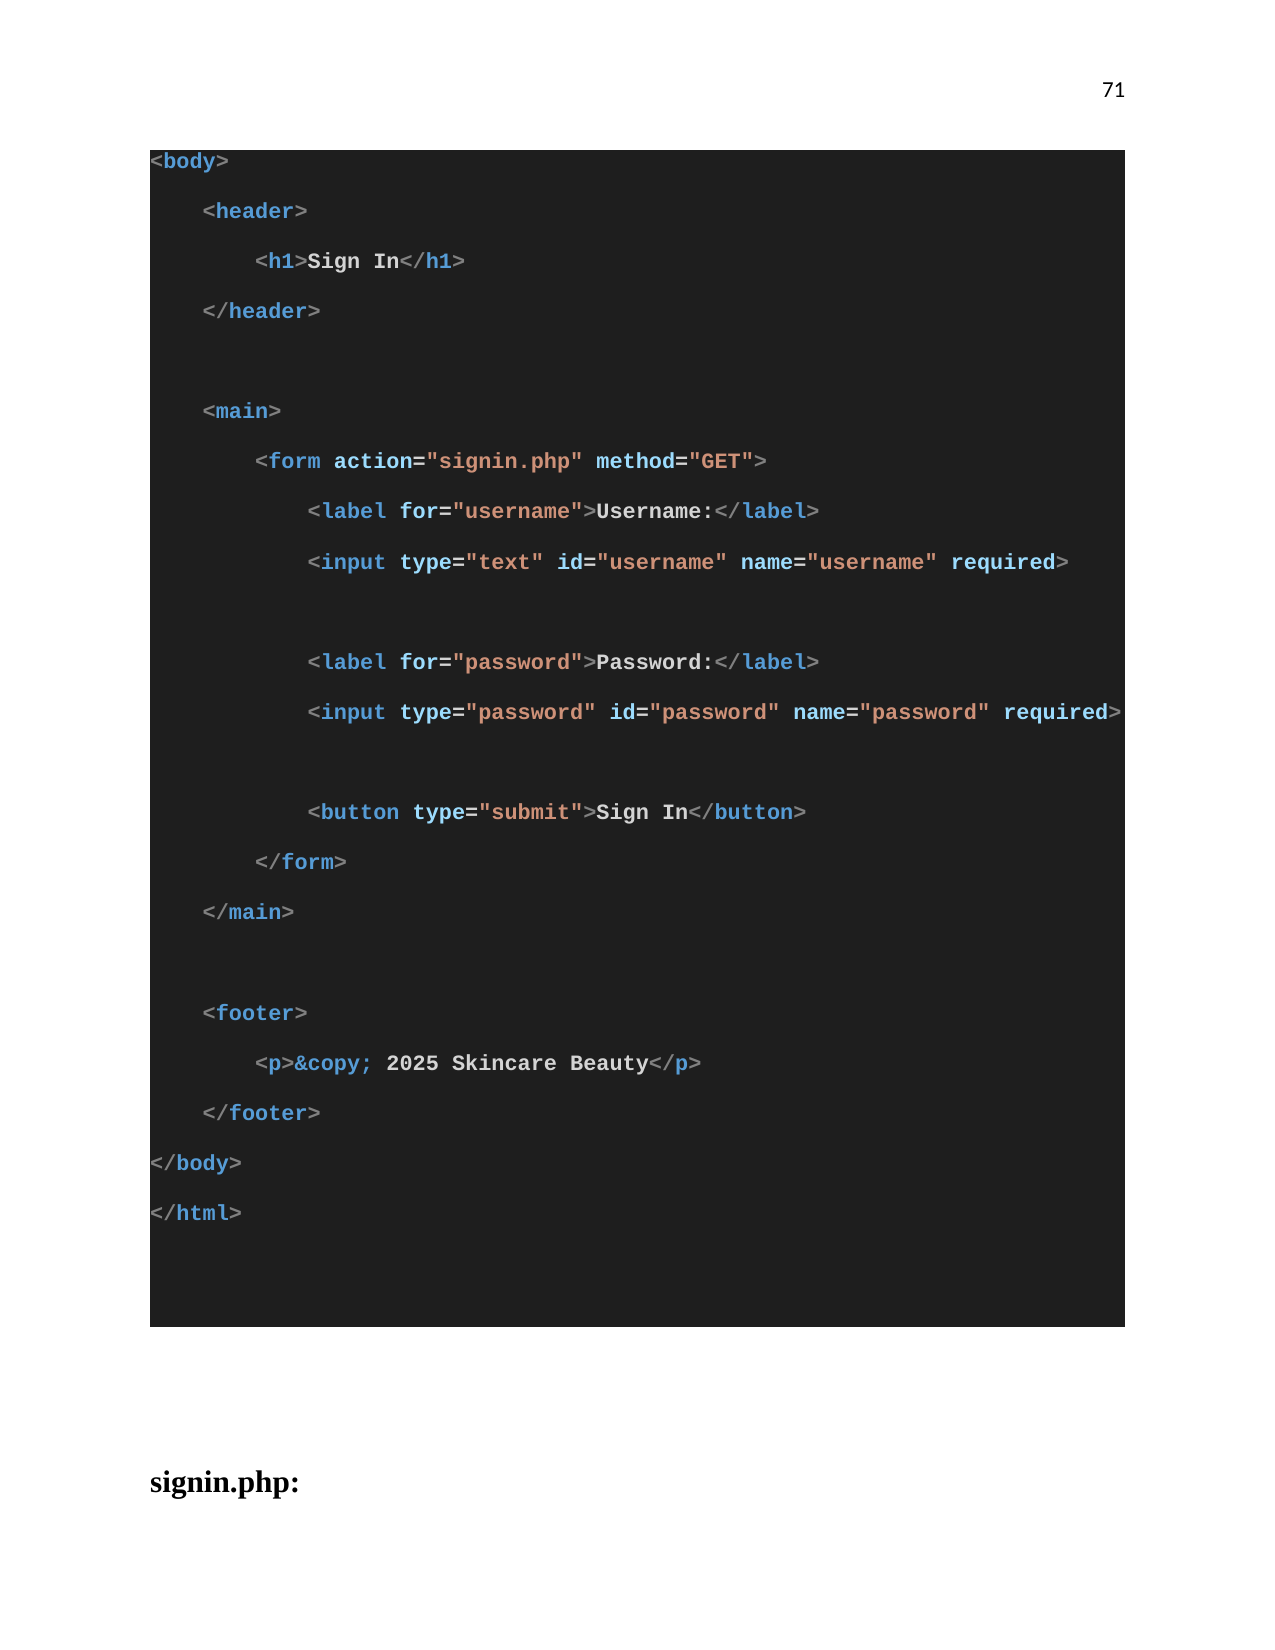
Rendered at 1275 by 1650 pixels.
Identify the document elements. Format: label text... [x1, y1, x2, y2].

text <main> [150, 401, 1125, 425]
text <button type="submit">Sign In</button> [150, 801, 1125, 826]
text <label for="password">Password:</label> [150, 651, 1125, 676]
text <label for="username">Username:</label> [150, 501, 1125, 526]
text </header> [150, 300, 1125, 325]
text <header> [150, 200, 1125, 225]
text </form> [150, 851, 1125, 876]
text </body> [150, 1152, 1125, 1177]
text <footer> [150, 1002, 1125, 1027]
text </footer> [150, 1102, 1125, 1127]
text </main> [150, 902, 1125, 926]
text <p>&copy; 2025 Skincare Beauty</p> [150, 1052, 1125, 1077]
text <input type="password" id="password" name="password" required> [150, 701, 1125, 726]
text </html> [150, 1202, 1125, 1227]
text <body> [150, 150, 1125, 175]
text signin.php: [150, 1463, 1125, 1499]
text <input type="text" id="username" name="username" required> [150, 551, 1125, 576]
text <h1>Sign In</h1> [150, 250, 1125, 275]
text <form action="signin.php" method="GET"> [150, 451, 1125, 475]
